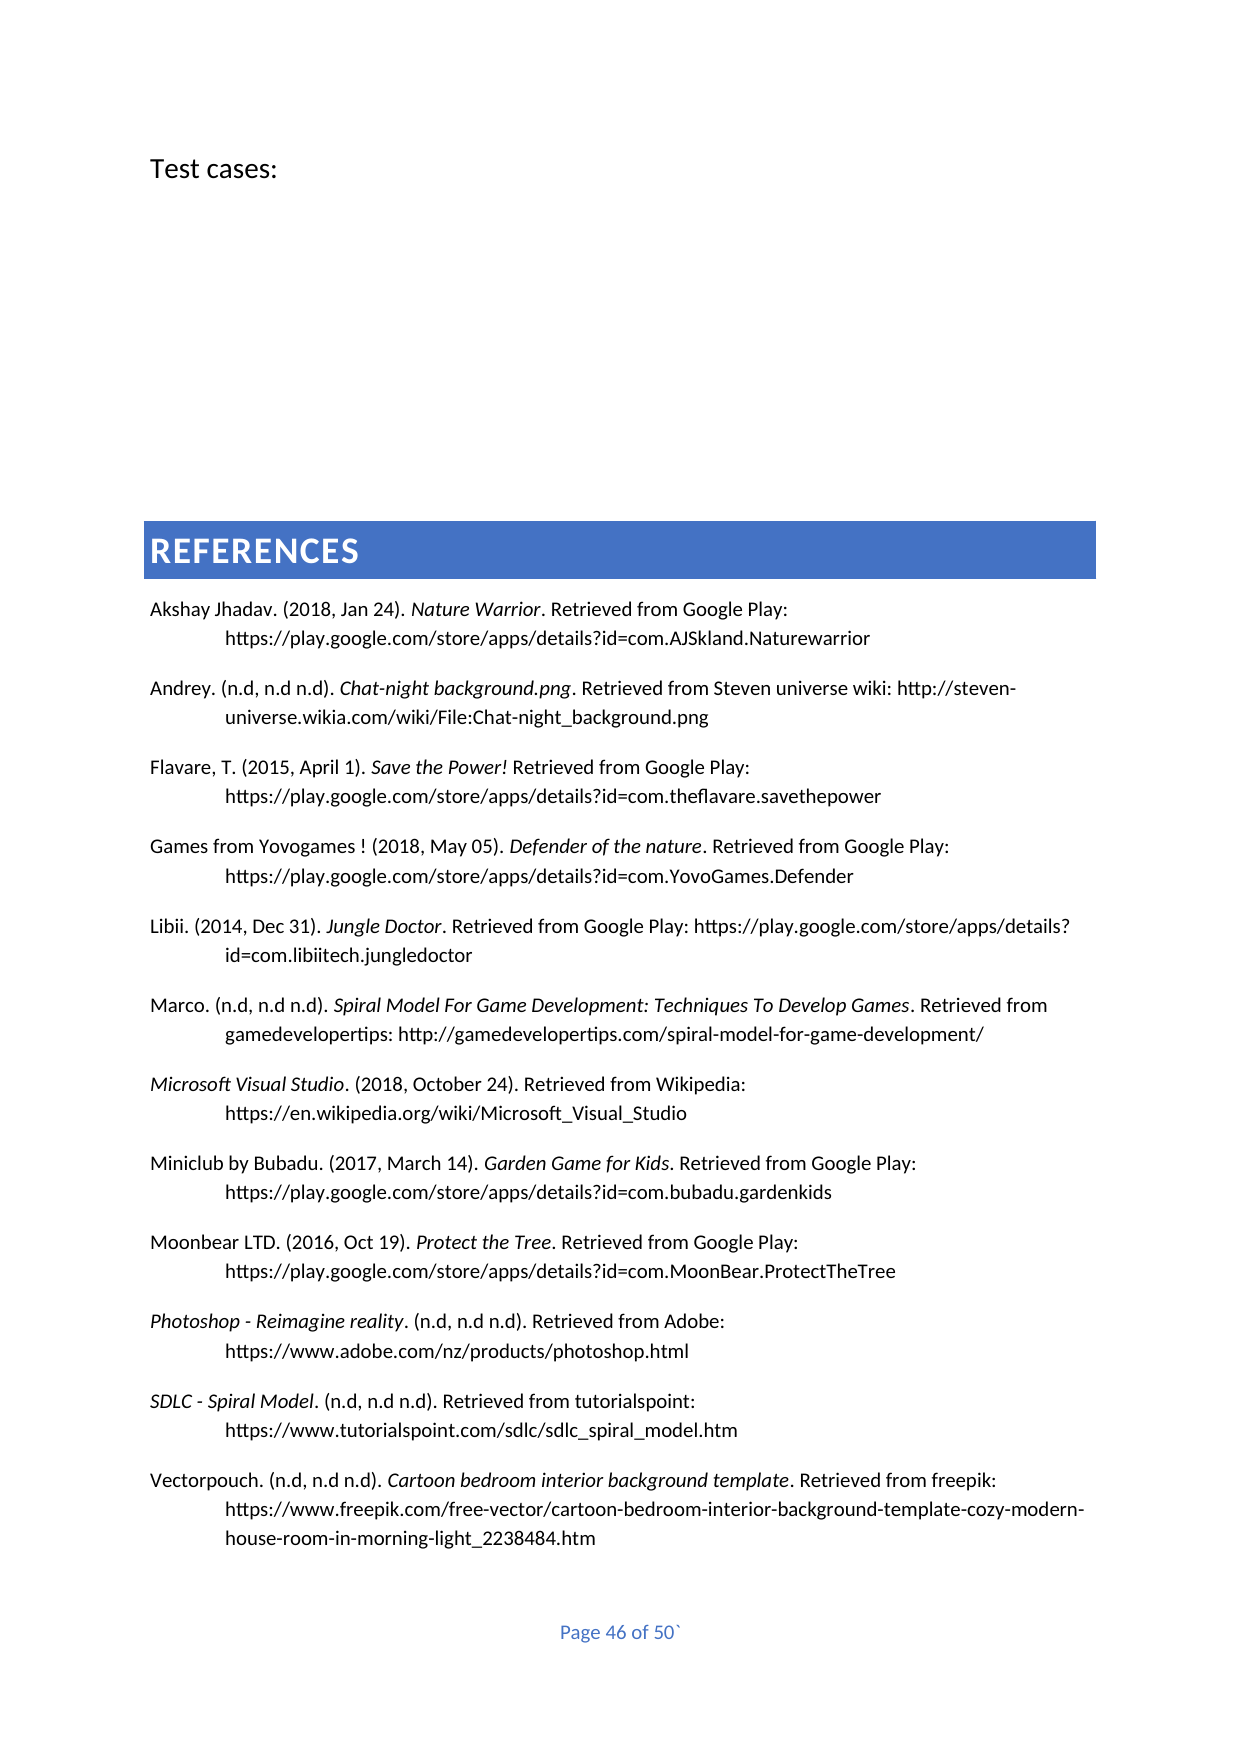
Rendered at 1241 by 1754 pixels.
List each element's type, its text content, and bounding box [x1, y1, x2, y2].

text Test cases: [150, 150, 1090, 186]
